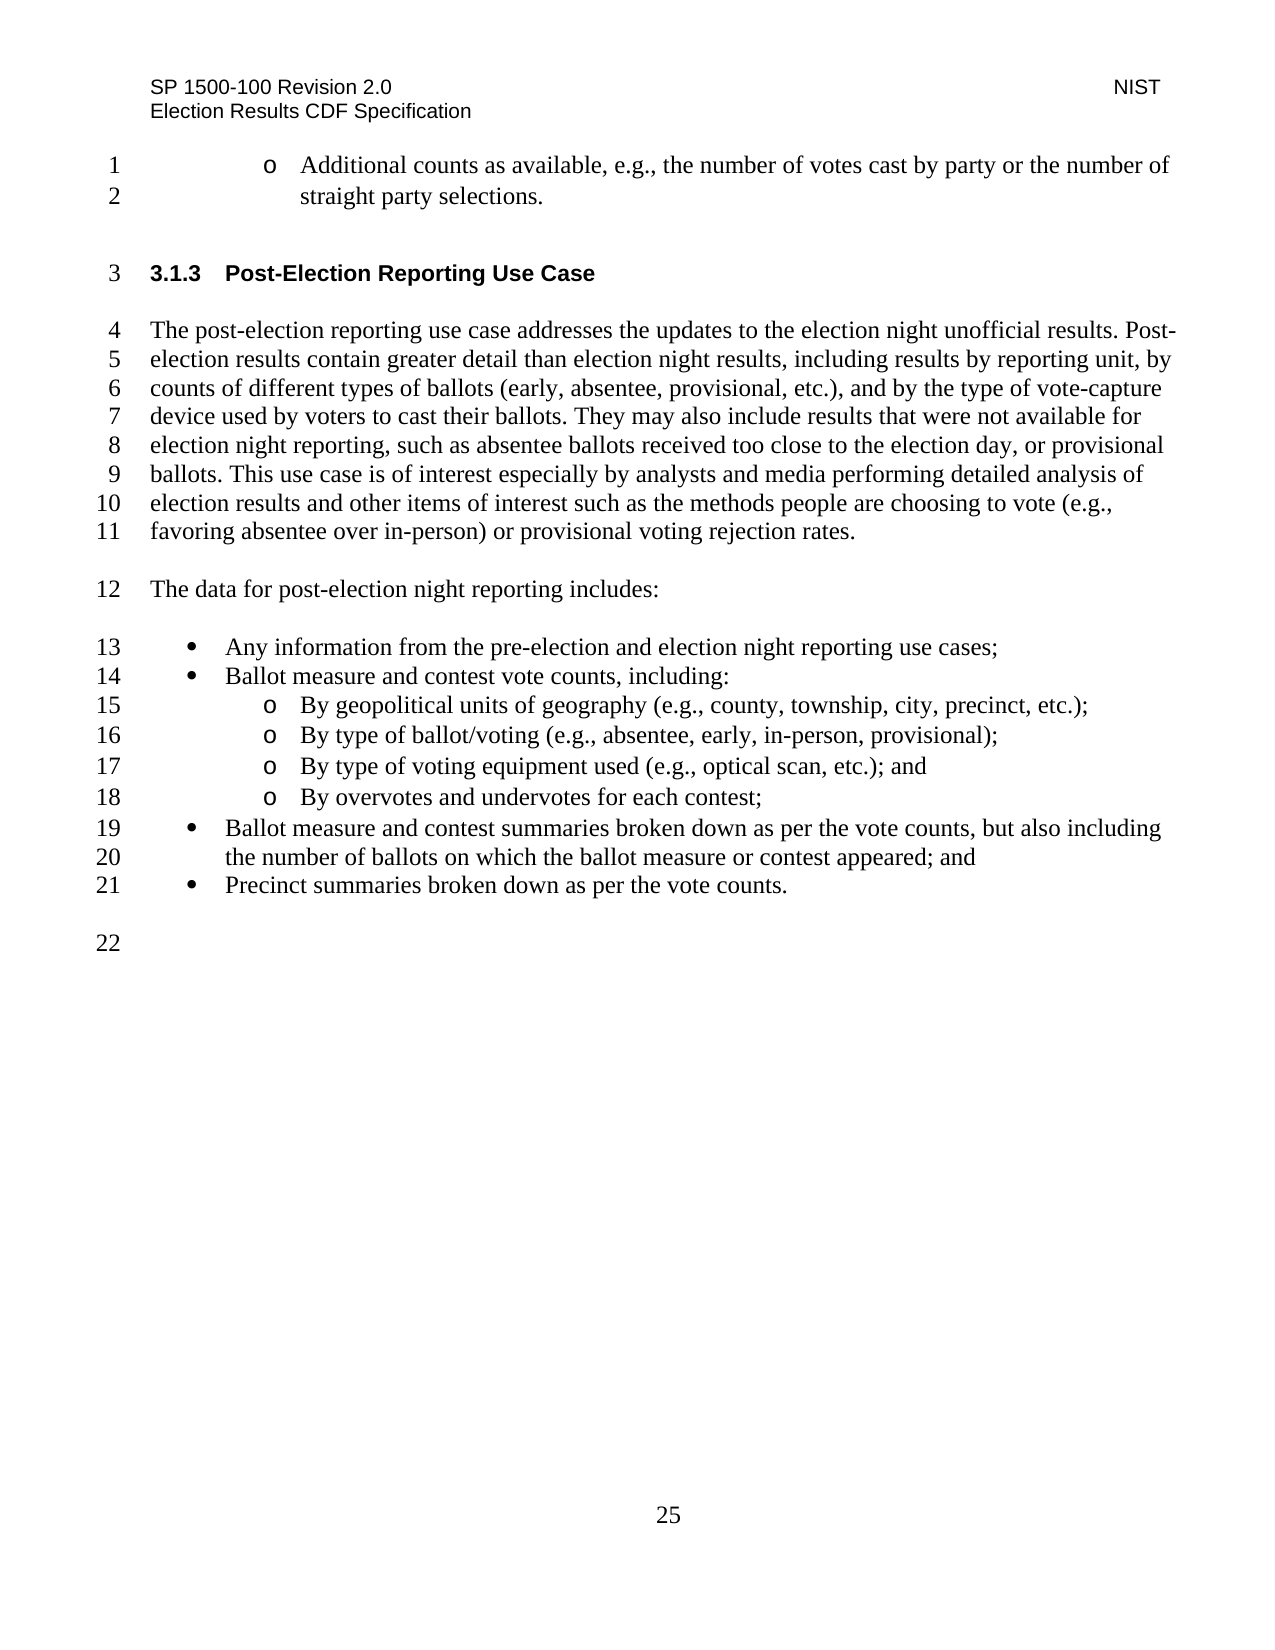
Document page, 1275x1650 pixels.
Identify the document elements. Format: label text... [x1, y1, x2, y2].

list By geopolitical units of geography (e.g., county, township, city, precinct, etc.); [262, 690, 1186, 721]
list By type of voting equipment used (e.g., optical scan, etc.); and [262, 751, 1186, 782]
list Ballot measure and contest vote counts, including: [187, 661, 1186, 690]
list By type of ballot/voting (e.g., absentee, early, in-person, provisional); [262, 721, 1186, 751]
subtitle Post-Election Reporting Use Case [150, 259, 1186, 286]
list Ballot measure and contest summaries broken down as per the vote counts, but also including the number of ballots on which the ballot measure or contest appeared; and [187, 813, 1186, 871]
list Any information from the pre-election and election night reporting use cases; [187, 632, 1186, 661]
list Precinct summaries broken down as per the vote counts. [187, 871, 1186, 899]
list By overvotes and undervotes for each contest; [262, 782, 1186, 813]
text The post-election reporting use case addresses the updates to the election night unofficial results. Post-election results contain greater detail than election night results, including results by reporting unit, by counts of different types of ballots (early, absentee, provisional, etc.), and by the type of vote-capture device used by voters to cast their ballots. They may also include results that were not available for election night reporting, such as absentee ballots received too close to the election day, or provisional ballots. This use case is of interest especially by analysts and media performing detailed analysis of election results and other items of interest such as the methods people are choosing to vote (e.g., favoring absentee over in-person) or provisional voting rejection rates. [150, 315, 1186, 545]
text The data for post-election night reporting includes: [150, 574, 1186, 603]
list Additional counts as available, e.g., the number of votes cast by party or the number of straight party selections. [262, 150, 1186, 209]
